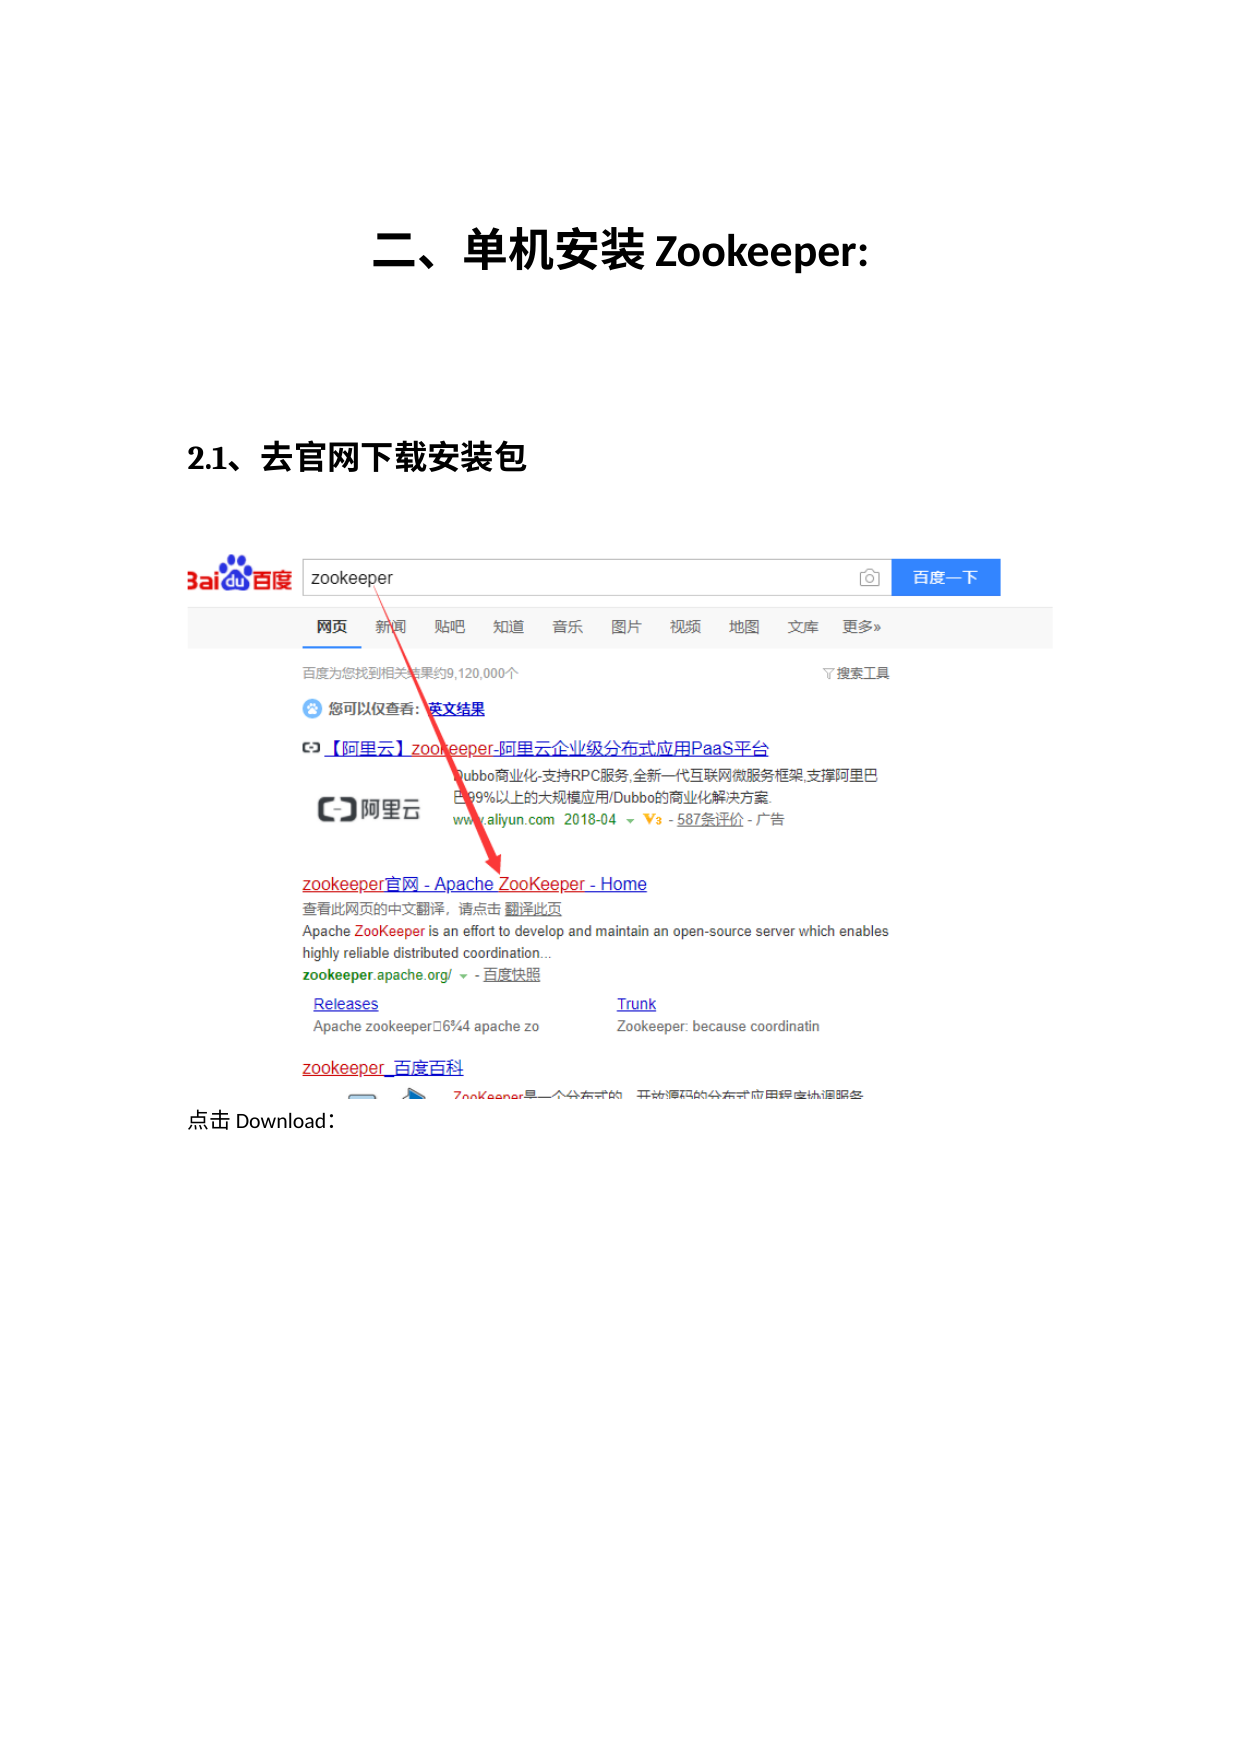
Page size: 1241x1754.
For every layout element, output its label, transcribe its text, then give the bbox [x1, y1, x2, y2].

subtitle 2.1、去官网下载安装包 [187, 423, 1053, 488]
subtitle 二、单机安装Zookeeper: [187, 197, 1053, 295]
text 点击Download： [187, 1102, 1053, 1135]
picture [187, 550, 1053, 1099]
